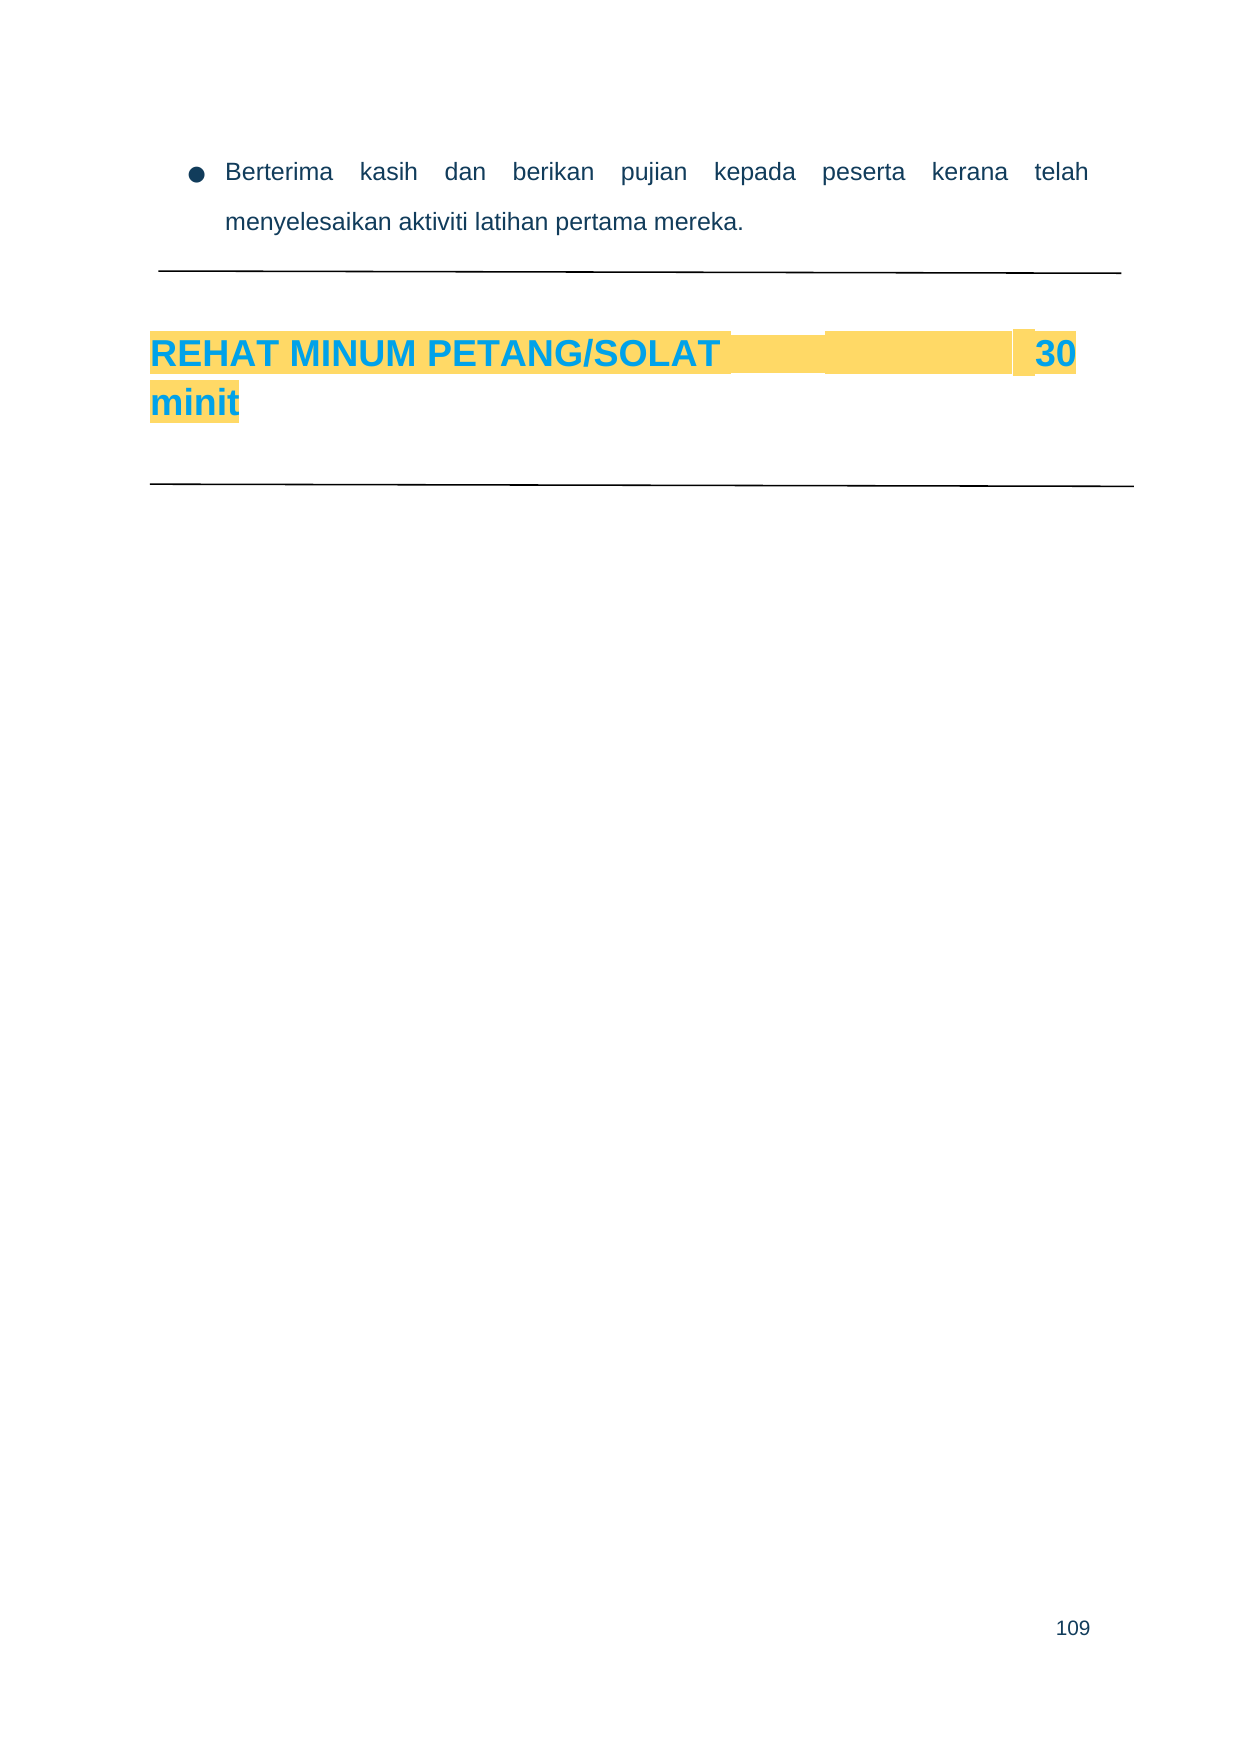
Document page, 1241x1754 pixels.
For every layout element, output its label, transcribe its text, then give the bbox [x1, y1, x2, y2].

list Berterima kasih dan berikan pujian kepada peserta kerana telah menyelesaikan aktiviti latihan pertama mereka. [187, 150, 1090, 236]
subtitle REHAT MINUM PETANG/SOLAT 30 minit [150, 331, 1090, 423]
